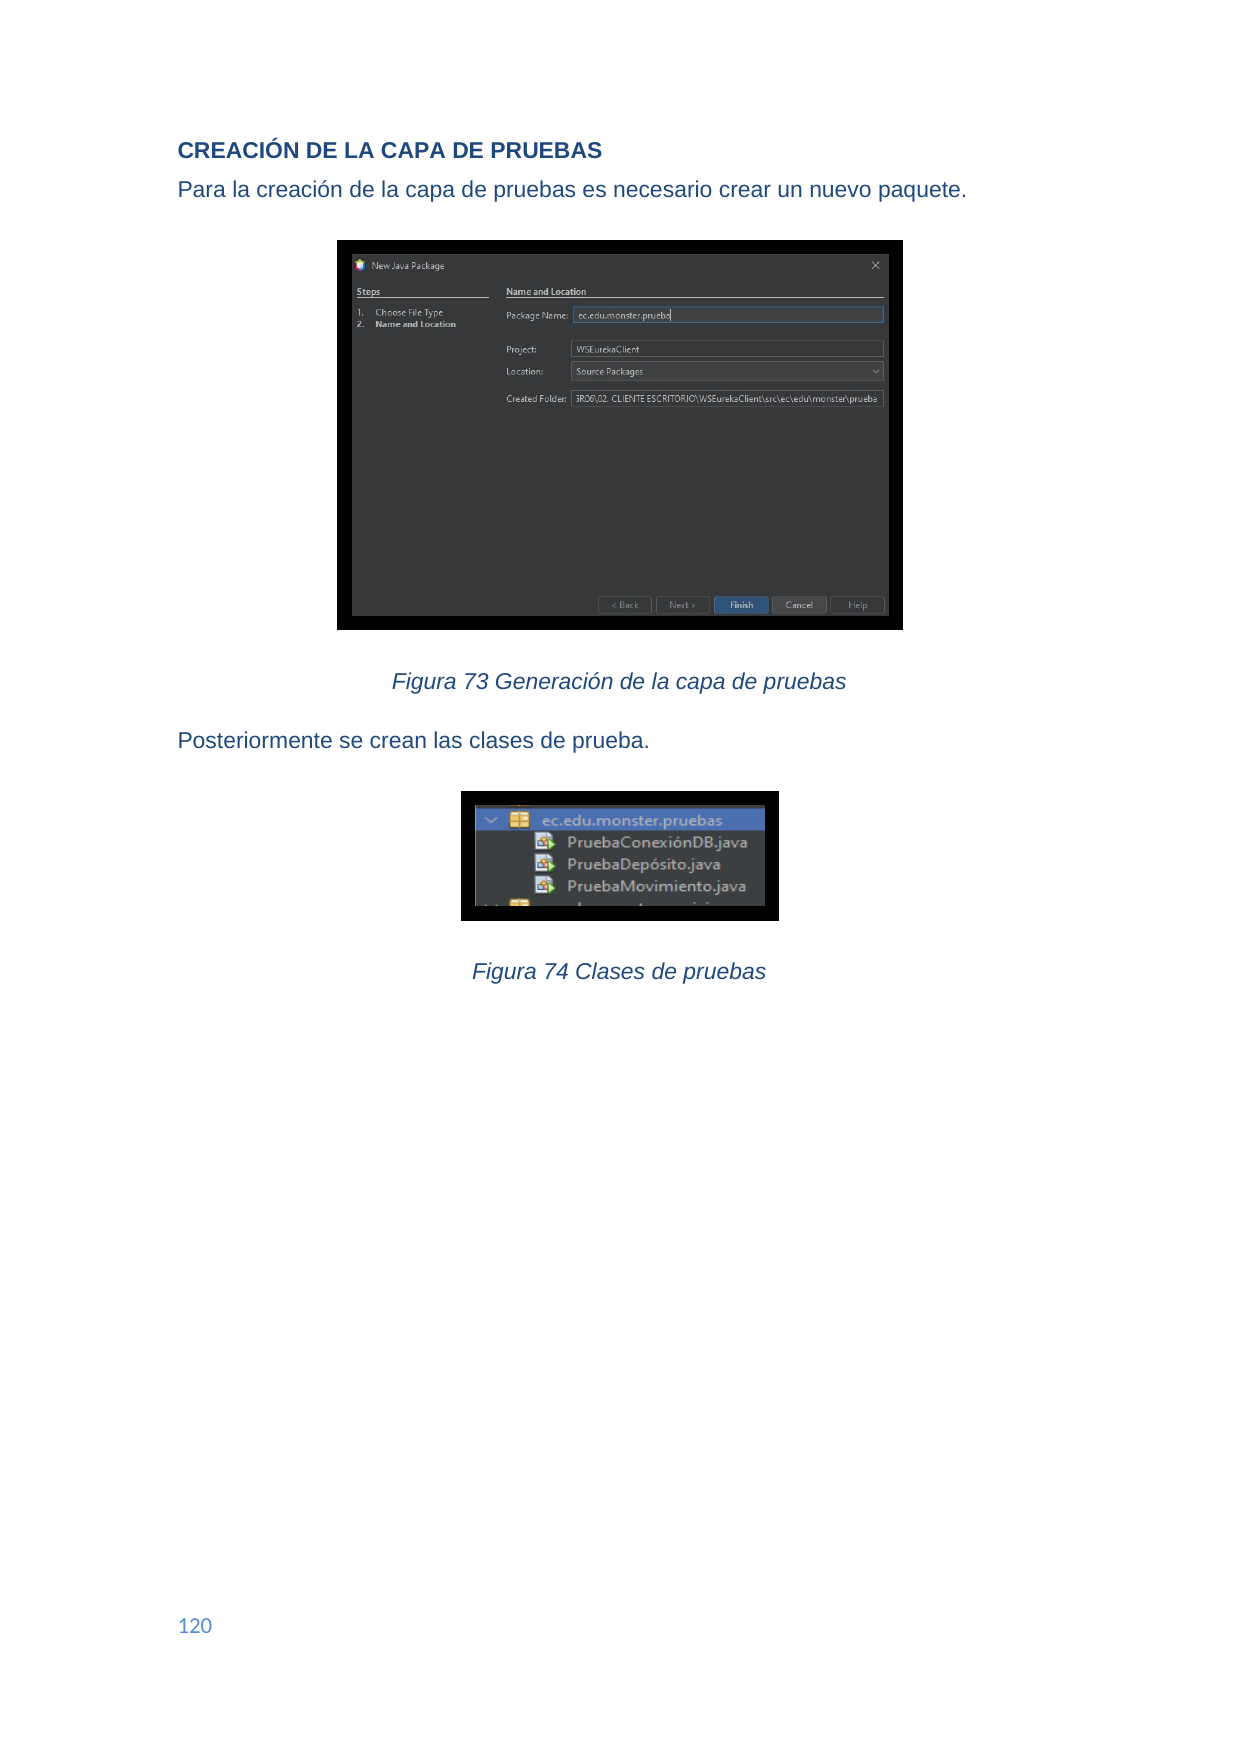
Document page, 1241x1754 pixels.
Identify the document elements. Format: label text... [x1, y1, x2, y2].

text Figura 74 Clases de pruebas [177, 958, 1063, 984]
picture [475, 805, 765, 906]
text Posteriormente se crean las clases de prueba. [177, 727, 1063, 754]
picture [352, 254, 889, 616]
text Figura 73 Generación de la capa de pruebas [177, 668, 1063, 694]
subtitle CREACIÓN DE LA CAPA DE PRUEBAS [177, 137, 1063, 163]
text Para la creación de la capa de pruebas es necesario crear un nuevo paquete. [177, 176, 1063, 202]
